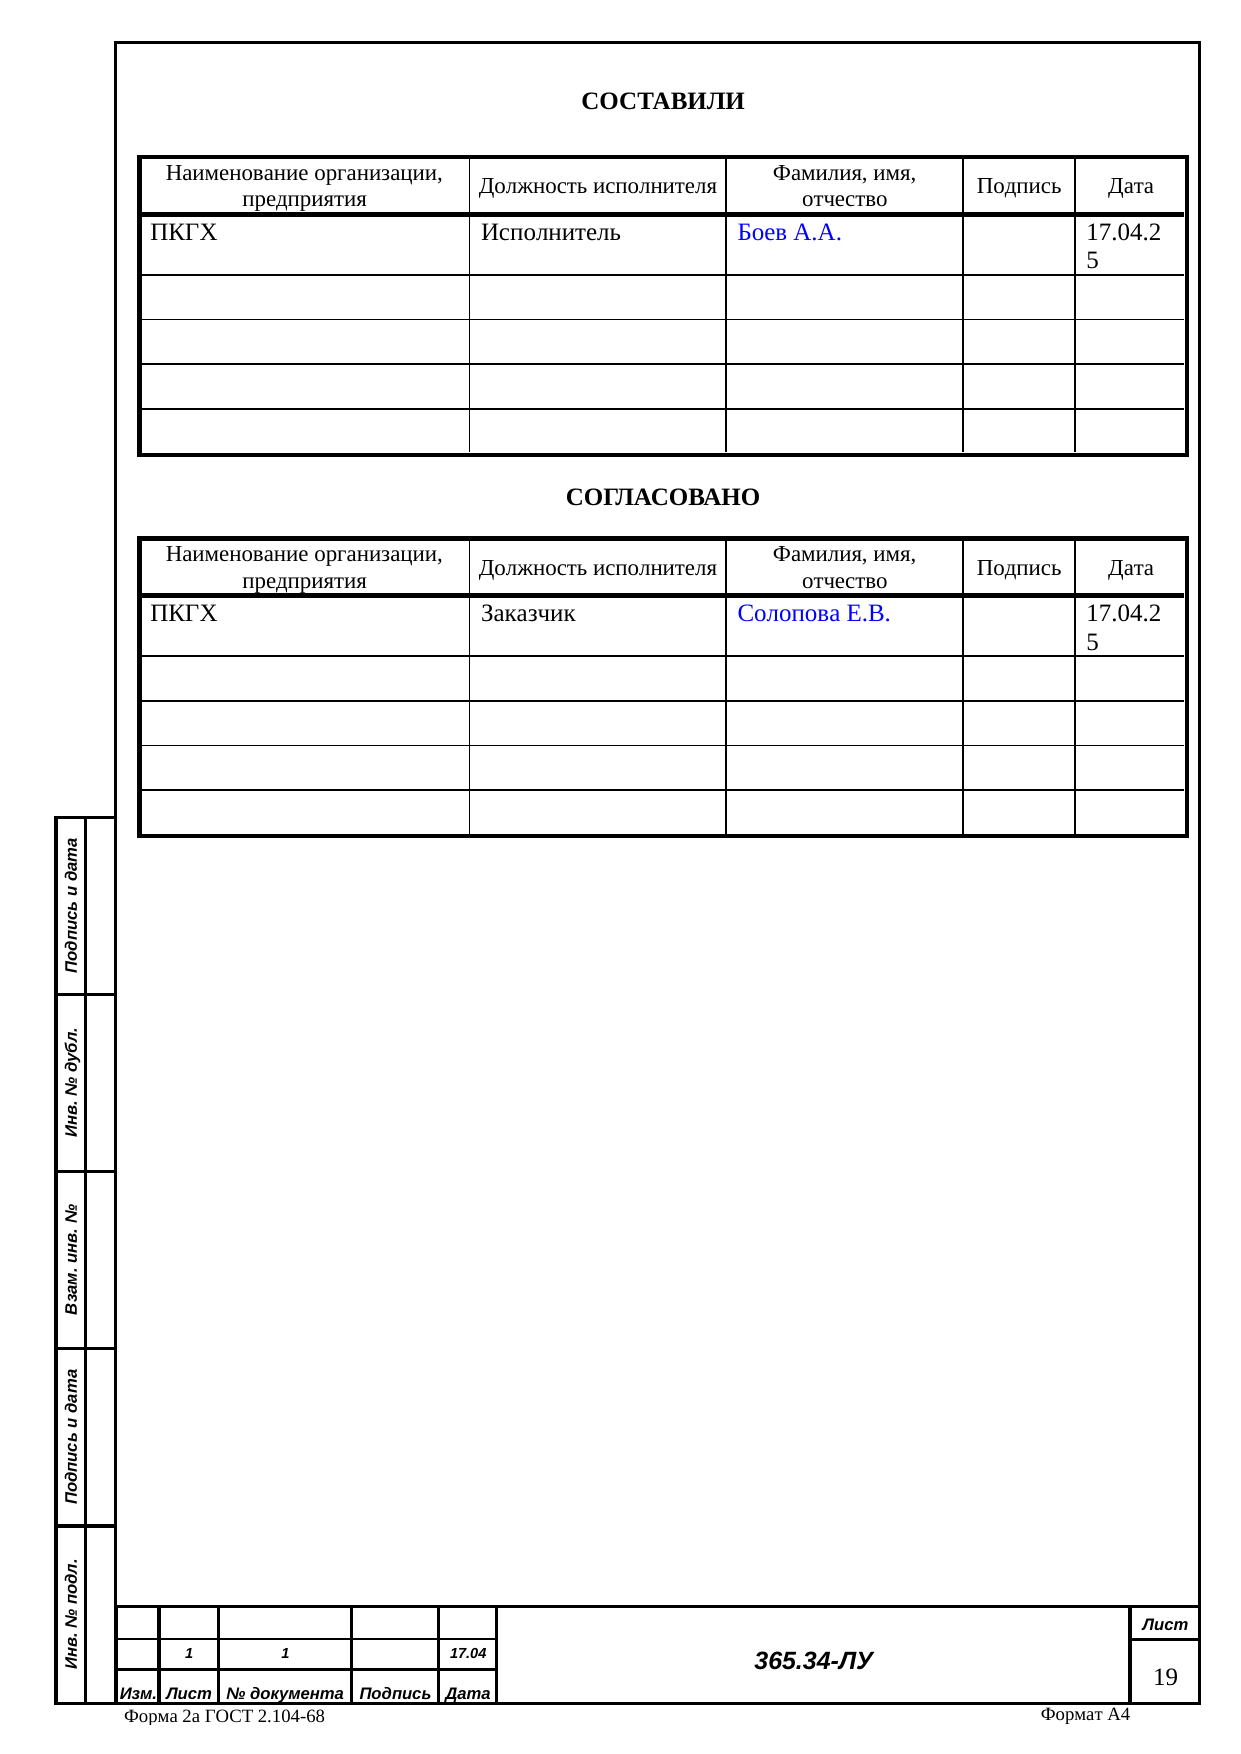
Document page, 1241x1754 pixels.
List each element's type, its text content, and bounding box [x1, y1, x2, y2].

table_cell [470, 791, 725, 834]
table_cell [727, 365, 962, 408]
table_header Наименование организации, предприятия [142, 541, 469, 593]
table_cell Боев А.А. [727, 217, 962, 274]
table_header Должность исполнителя [470, 541, 725, 593]
table_cell [964, 320, 1074, 363]
table_cell [142, 746, 469, 789]
table_cell [1076, 745, 1185, 789]
table_cell [470, 410, 725, 452]
table_cell [142, 365, 469, 408]
table_cell [727, 276, 962, 319]
table_cell [964, 746, 1074, 789]
table_header Фамилия, имя, отчество [727, 159, 962, 212]
table_cell [142, 320, 469, 363]
table_cell [1076, 274, 1185, 319]
table_cell [964, 791, 1074, 834]
table_cell [964, 657, 1074, 700]
text СОГЛАСОВАНО [159, 482, 1166, 511]
table_cell [727, 702, 962, 744]
table_cell [142, 702, 469, 744]
table_cell [470, 365, 725, 408]
table_cell [1076, 700, 1185, 744]
table_cell 17.04.25 [1076, 593, 1185, 655]
table_cell [964, 410, 1074, 452]
table_cell [1076, 319, 1185, 363]
table_cell [964, 217, 1074, 274]
table_cell [470, 657, 725, 700]
table_cell [964, 598, 1074, 655]
table_cell [470, 746, 725, 789]
table_header Подпись [964, 541, 1074, 593]
table_header Наименование организации, предприятия [142, 159, 469, 212]
table_cell [727, 746, 962, 789]
table_cell [470, 320, 725, 363]
table_header Должность исполнителя [470, 159, 725, 212]
table_cell [470, 702, 725, 744]
table_cell ПКГХ [142, 598, 469, 655]
table_cell Солопова Е.В. [727, 598, 962, 655]
table_cell [142, 410, 469, 452]
table_cell ПКГХ [142, 217, 469, 274]
table_cell [727, 410, 962, 452]
table_cell [142, 276, 469, 319]
table_cell [1076, 408, 1185, 452]
table_cell [964, 276, 1074, 319]
table_cell [727, 657, 962, 700]
table_header Дата [1076, 541, 1185, 593]
table_cell [142, 791, 469, 834]
table_header Подпись [964, 159, 1074, 212]
text СОСТАВИЛИ [159, 86, 1166, 115]
table_cell [964, 702, 1074, 744]
table_header Дата [1076, 159, 1185, 212]
table_cell [727, 320, 962, 363]
table_cell [1076, 789, 1185, 834]
table_cell 17.04.25 [1076, 212, 1185, 274]
table_cell Заказчик [470, 598, 725, 655]
table_cell [1076, 363, 1185, 408]
table_cell [727, 791, 962, 834]
table_cell [142, 657, 469, 700]
table_header Фамилия, имя, отчество [727, 541, 962, 593]
table_cell [1076, 655, 1185, 700]
table_cell [964, 365, 1074, 408]
table_cell Исполнитель [470, 217, 725, 274]
table_cell [470, 276, 725, 319]
